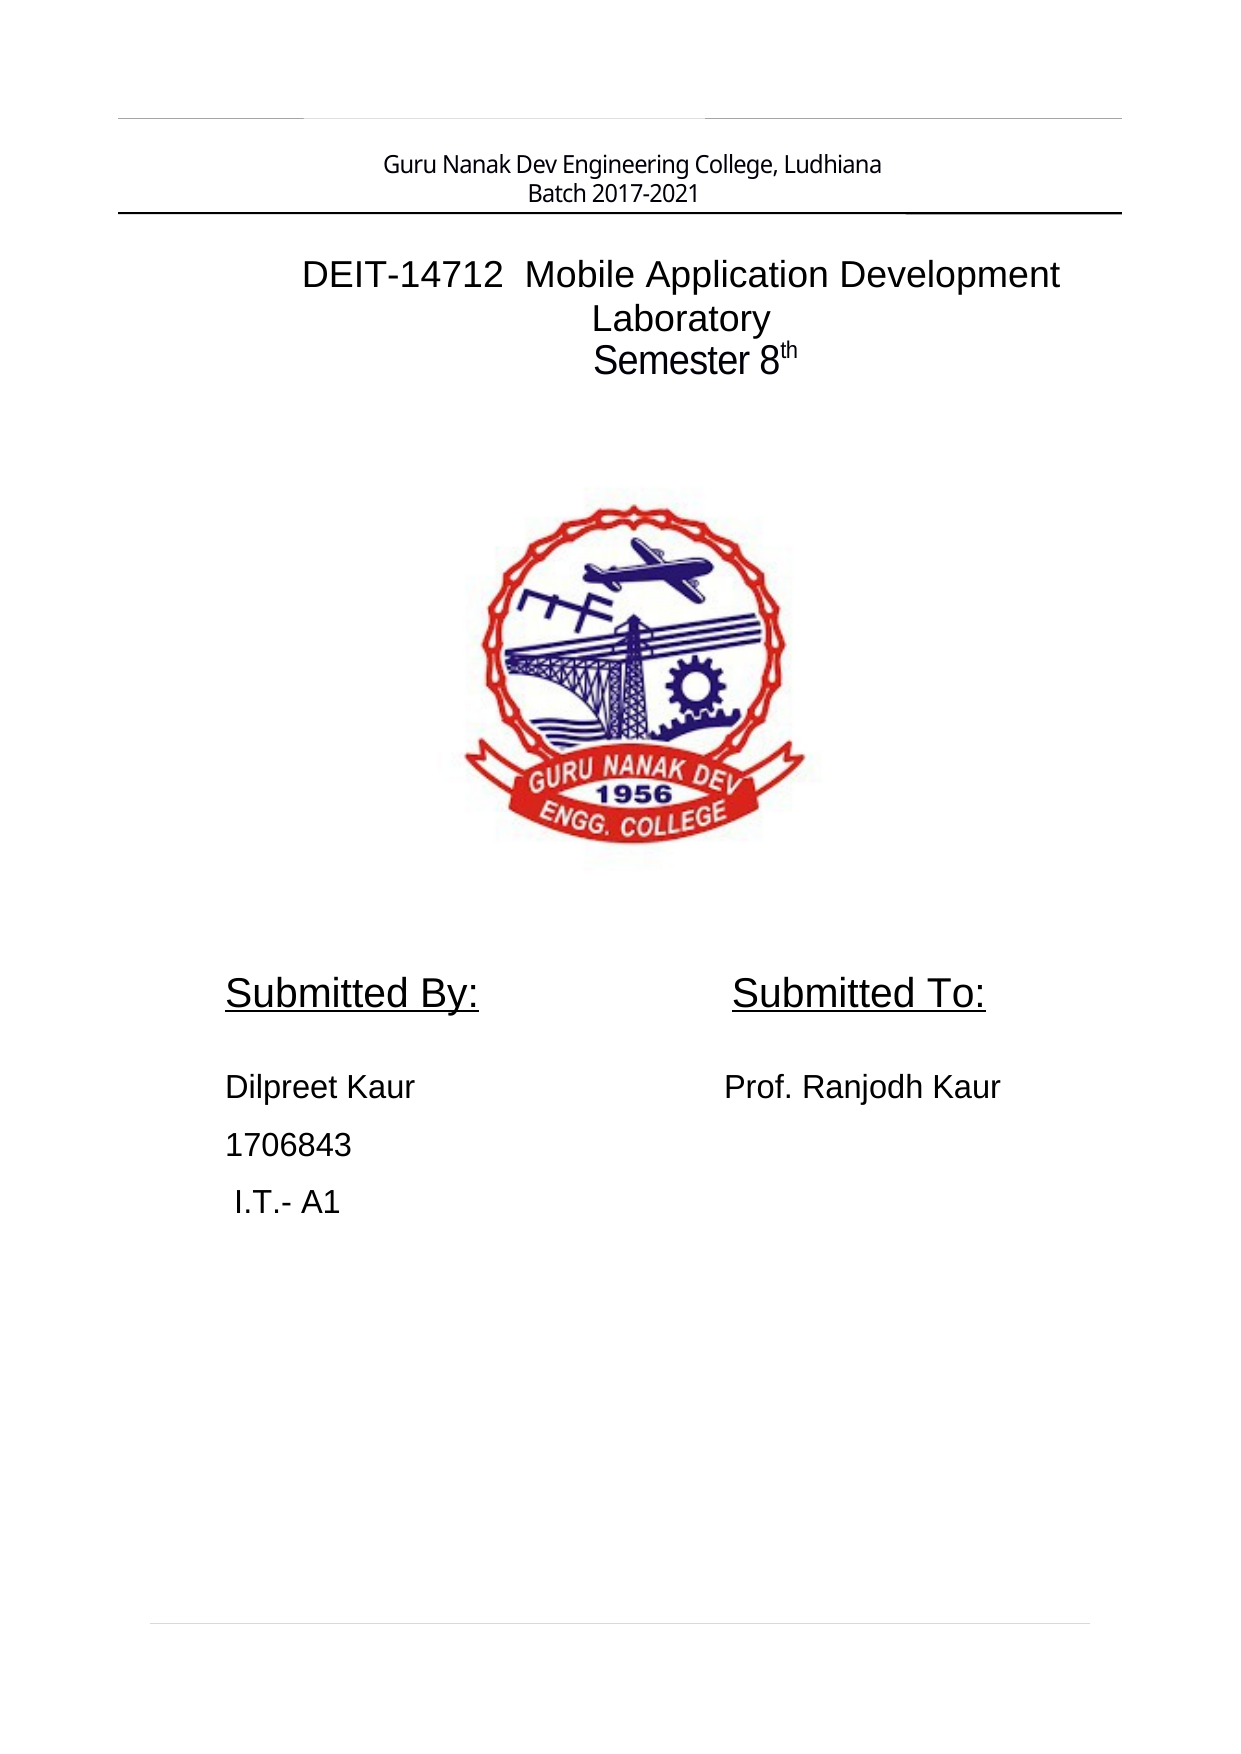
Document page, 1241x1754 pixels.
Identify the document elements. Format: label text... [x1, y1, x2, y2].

text DEIT-14712 Mobile Application Development Laboratory [272, 252, 1090, 340]
text Semester 8th [272, 340, 1090, 383]
text Submitted By: Submitted To: [150, 968, 1090, 1016]
text 1706843 [150, 1125, 1090, 1163]
text Dilpreet Kaur Prof. Ranjodh Kaur [150, 1067, 1090, 1106]
picture [437, 459, 833, 891]
text I.T.- A1 [150, 1182, 1090, 1221]
text Guru Nanak Dev Engineering College, Ludhiana Batch 2017-2021 [150, 150, 902, 208]
